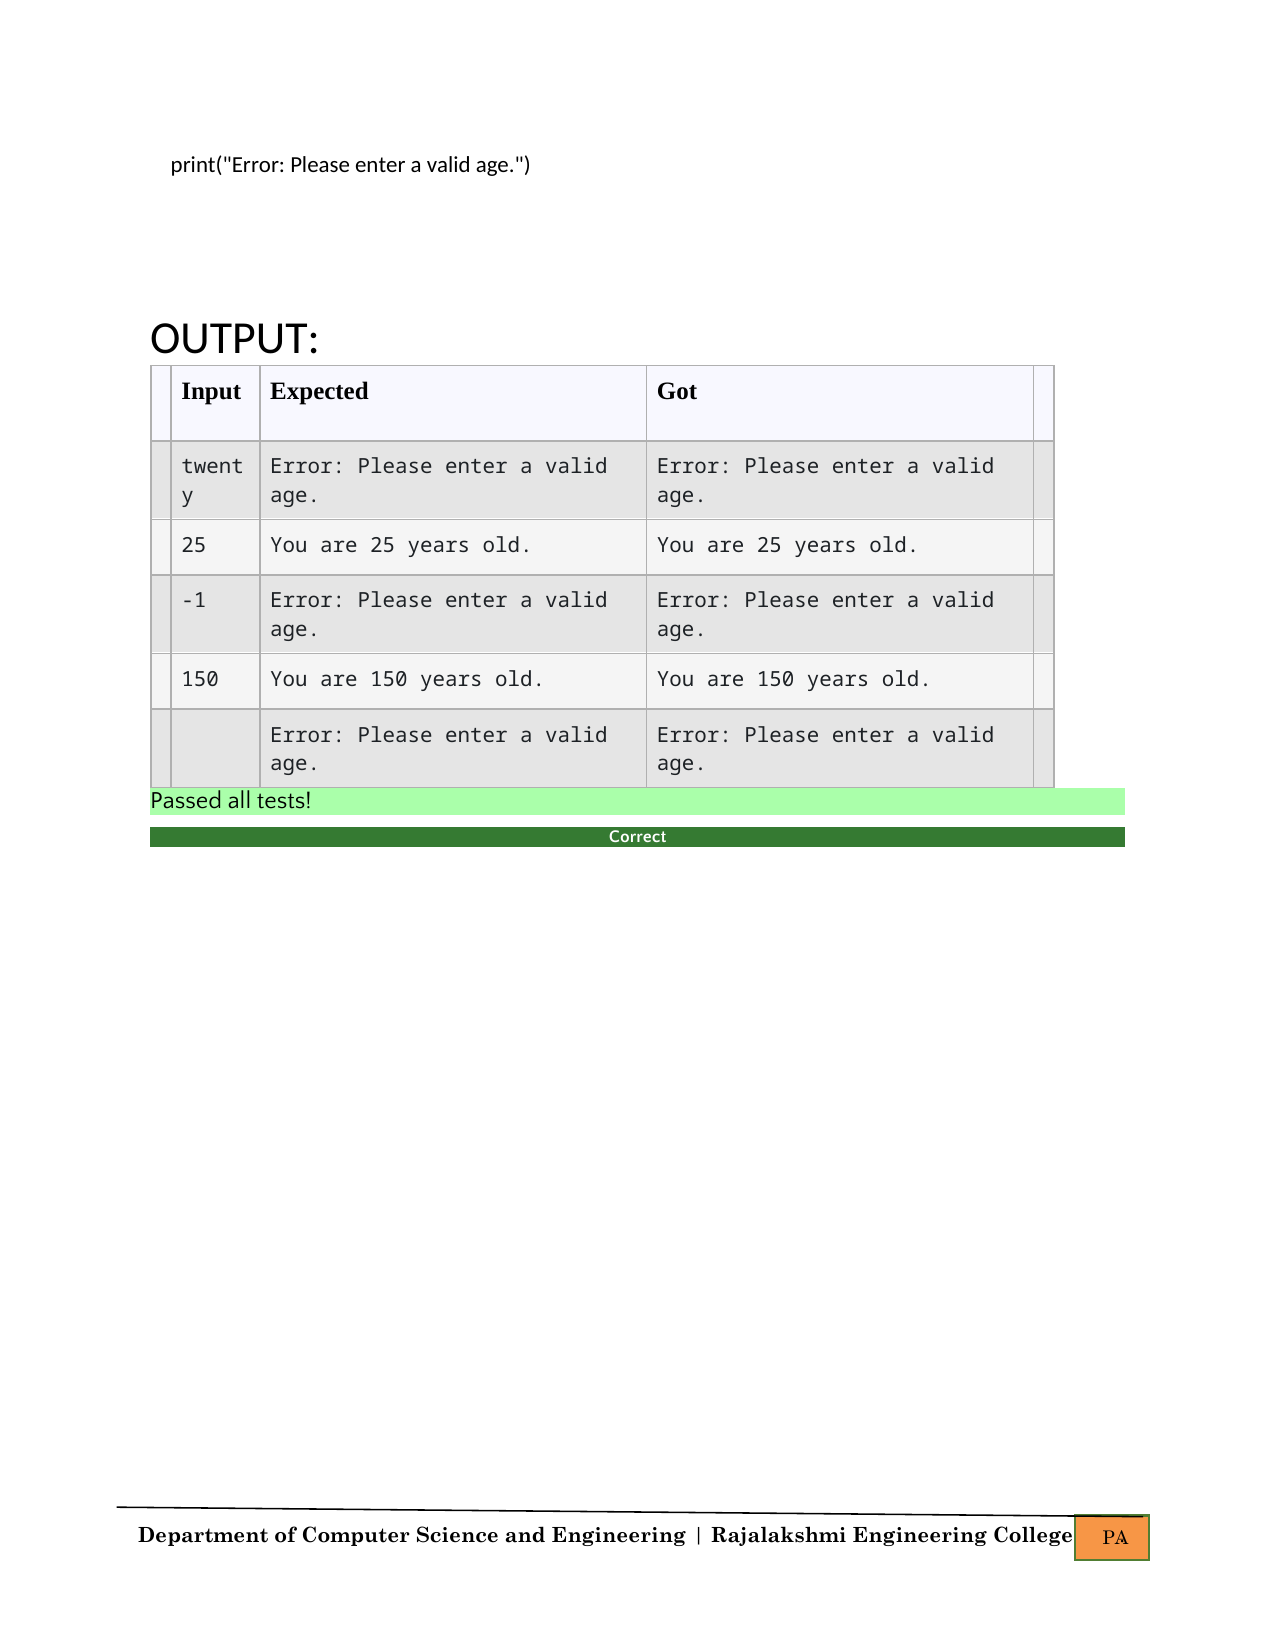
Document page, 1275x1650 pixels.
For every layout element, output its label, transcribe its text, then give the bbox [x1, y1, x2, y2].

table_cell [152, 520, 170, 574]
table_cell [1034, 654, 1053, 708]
text Correct [150, 827, 1125, 847]
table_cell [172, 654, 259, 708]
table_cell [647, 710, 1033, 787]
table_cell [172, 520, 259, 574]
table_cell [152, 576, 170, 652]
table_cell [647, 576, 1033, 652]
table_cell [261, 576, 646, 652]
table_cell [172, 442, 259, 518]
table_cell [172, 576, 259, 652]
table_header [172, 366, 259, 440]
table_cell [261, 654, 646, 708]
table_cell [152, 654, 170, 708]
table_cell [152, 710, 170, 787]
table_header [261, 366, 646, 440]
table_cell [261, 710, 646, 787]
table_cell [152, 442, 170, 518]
text OUTPUT: [150, 309, 1125, 365]
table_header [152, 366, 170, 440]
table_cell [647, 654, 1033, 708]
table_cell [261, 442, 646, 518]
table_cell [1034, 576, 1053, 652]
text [150, 150, 1125, 178]
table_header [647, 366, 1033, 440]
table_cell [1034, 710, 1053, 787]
text Passed all tests! [150, 788, 1125, 815]
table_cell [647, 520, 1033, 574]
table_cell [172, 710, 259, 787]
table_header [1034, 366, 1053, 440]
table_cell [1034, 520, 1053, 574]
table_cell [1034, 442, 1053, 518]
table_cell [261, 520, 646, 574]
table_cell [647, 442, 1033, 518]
